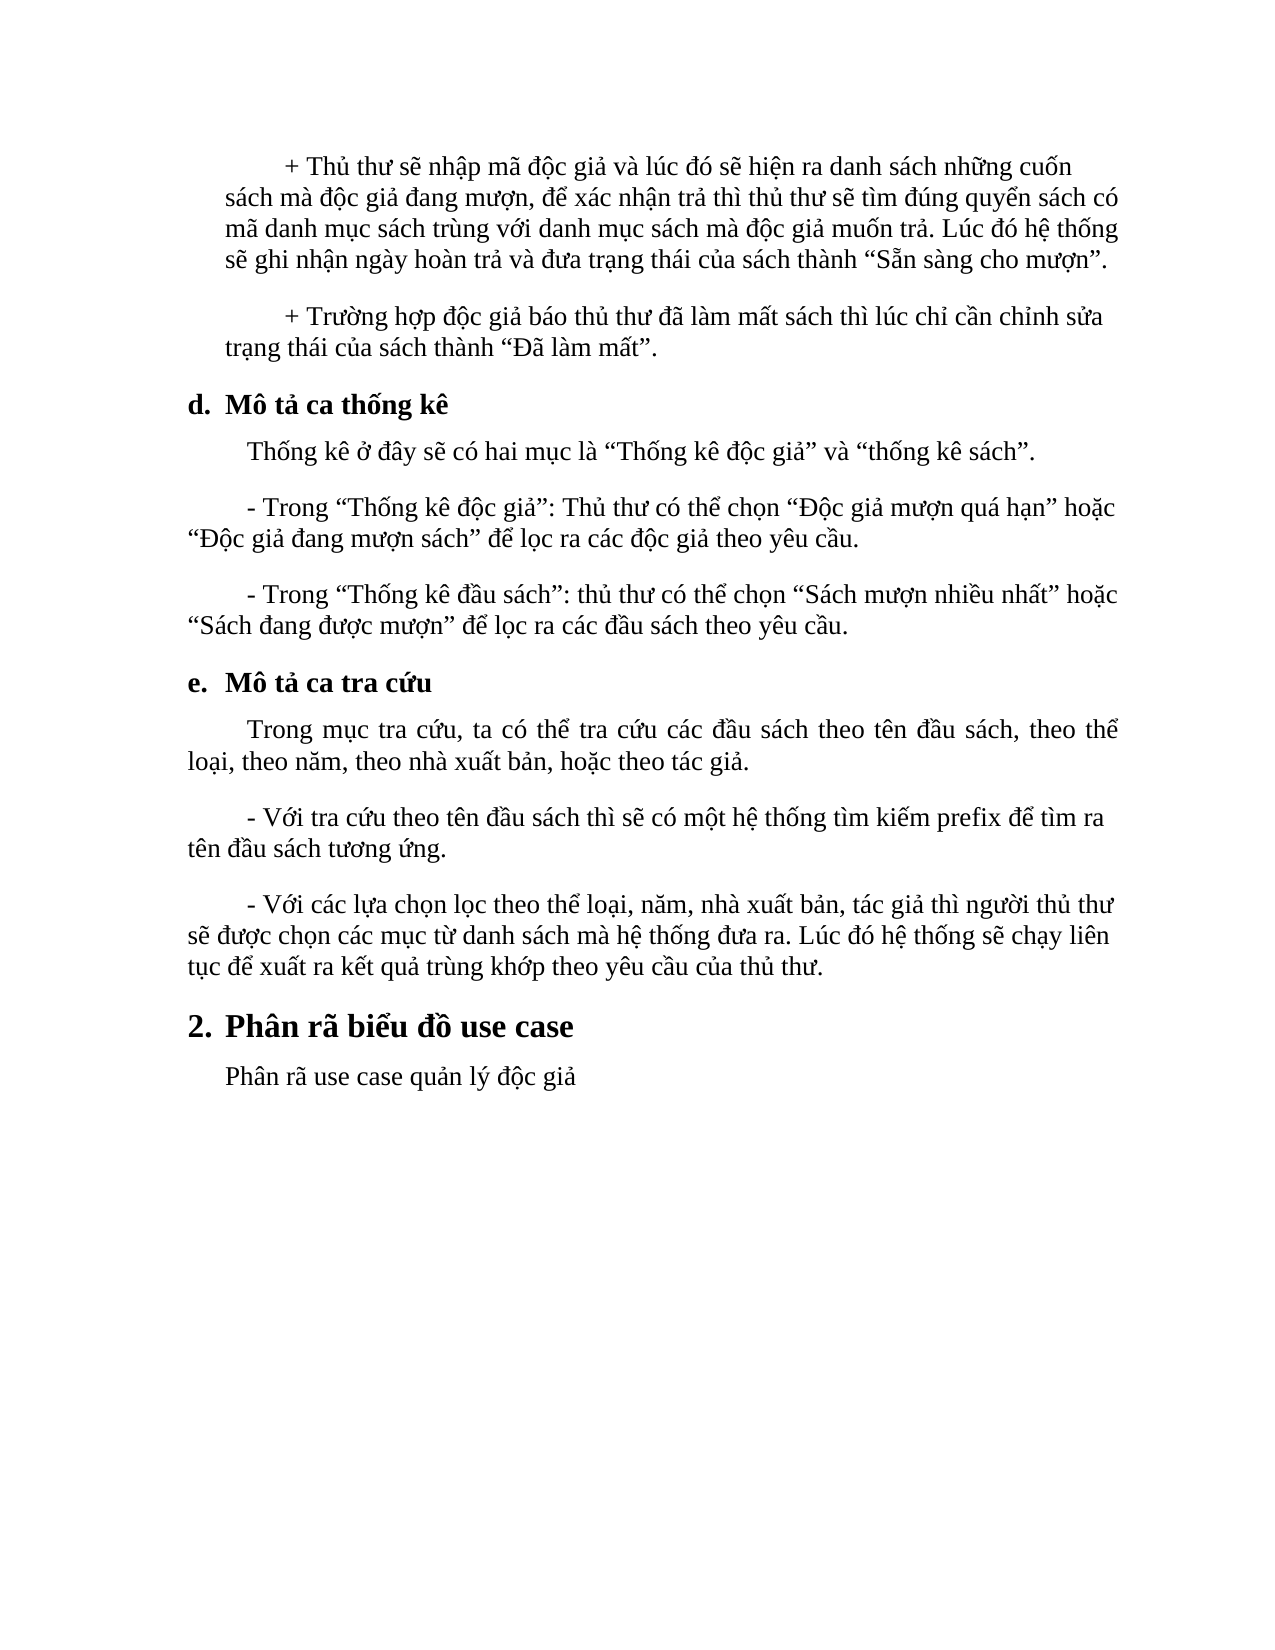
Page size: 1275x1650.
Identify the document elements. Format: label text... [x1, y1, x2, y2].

subtitle Phân rã biểu đồ use case [187, 1007, 1125, 1045]
text Thống kê ở đây sẽ có hai mục là “Thống kê độc giả” và “thống kê sách”. [187, 435, 1120, 466]
text Trong mục tra cứu, ta có thể tra cứu các đầu sách theo tên đầu sách, theo thể loại, theo năm, theo nhà xuất bản, hoặc theo tác giả. [187, 714, 1120, 776]
text - Trong “Thống kê đầu sách”: thủ thư có thể chọn “Sách mượn nhiều nhất” hoặc “Sách đang được mượn” để lọc ra các đầu sách theo yêu cầu. [187, 578, 1120, 641]
text Phân rã use case quản lý độc giả [225, 1060, 1120, 1091]
subtitle Mô tả ca tra cứu [187, 666, 1125, 699]
text - Với các lựa chọn lọc theo thể loại, năm, nhà xuất bản, tác giả thì người thủ thư sẽ được chọn các mục từ danh sách mà hệ thống đưa ra. Lúc đó hệ thống sẽ chạy liên tục để xuất ra kết quả trùng khớp theo yêu cầu của thủ thư. [187, 888, 1120, 982]
text - Với tra cứu theo tên đầu sách thì sẽ có một hệ thống tìm kiếm prefix để tìm ra tên đầu sách tương ứng. [187, 801, 1120, 863]
text + Trường hợp độc giả báo thủ thư đã làm mất sách thì lúc chỉ cần chỉnh sửa trạng thái của sách thành “Đã làm mất”. [225, 299, 1120, 362]
text - Trong “Thống kê độc giả”: Thủ thư có thể chọn “Độc giả mượn quá hạn” hoặc “Độc giả đang mượn sách” để lọc ra các độc giả theo yêu cầu. [187, 491, 1120, 553]
subtitle Mô tả ca thống kê [187, 387, 1125, 420]
text + Thủ thư sẽ nhập mã độc giả và lúc đó sẽ hiện ra danh sách những cuốn sách mà độc giả đang mượn, để xác nhận trả thì thủ thư sẽ tìm đúng quyển sách có mã danh mục sách trùng với danh mục sách mà độc giả muốn trả. Lúc đó hệ thống sẽ ghi nhận ngày hoàn trả và đưa trạng thái của sách thành “Sẵn sàng cho mượn”. [225, 150, 1120, 274]
